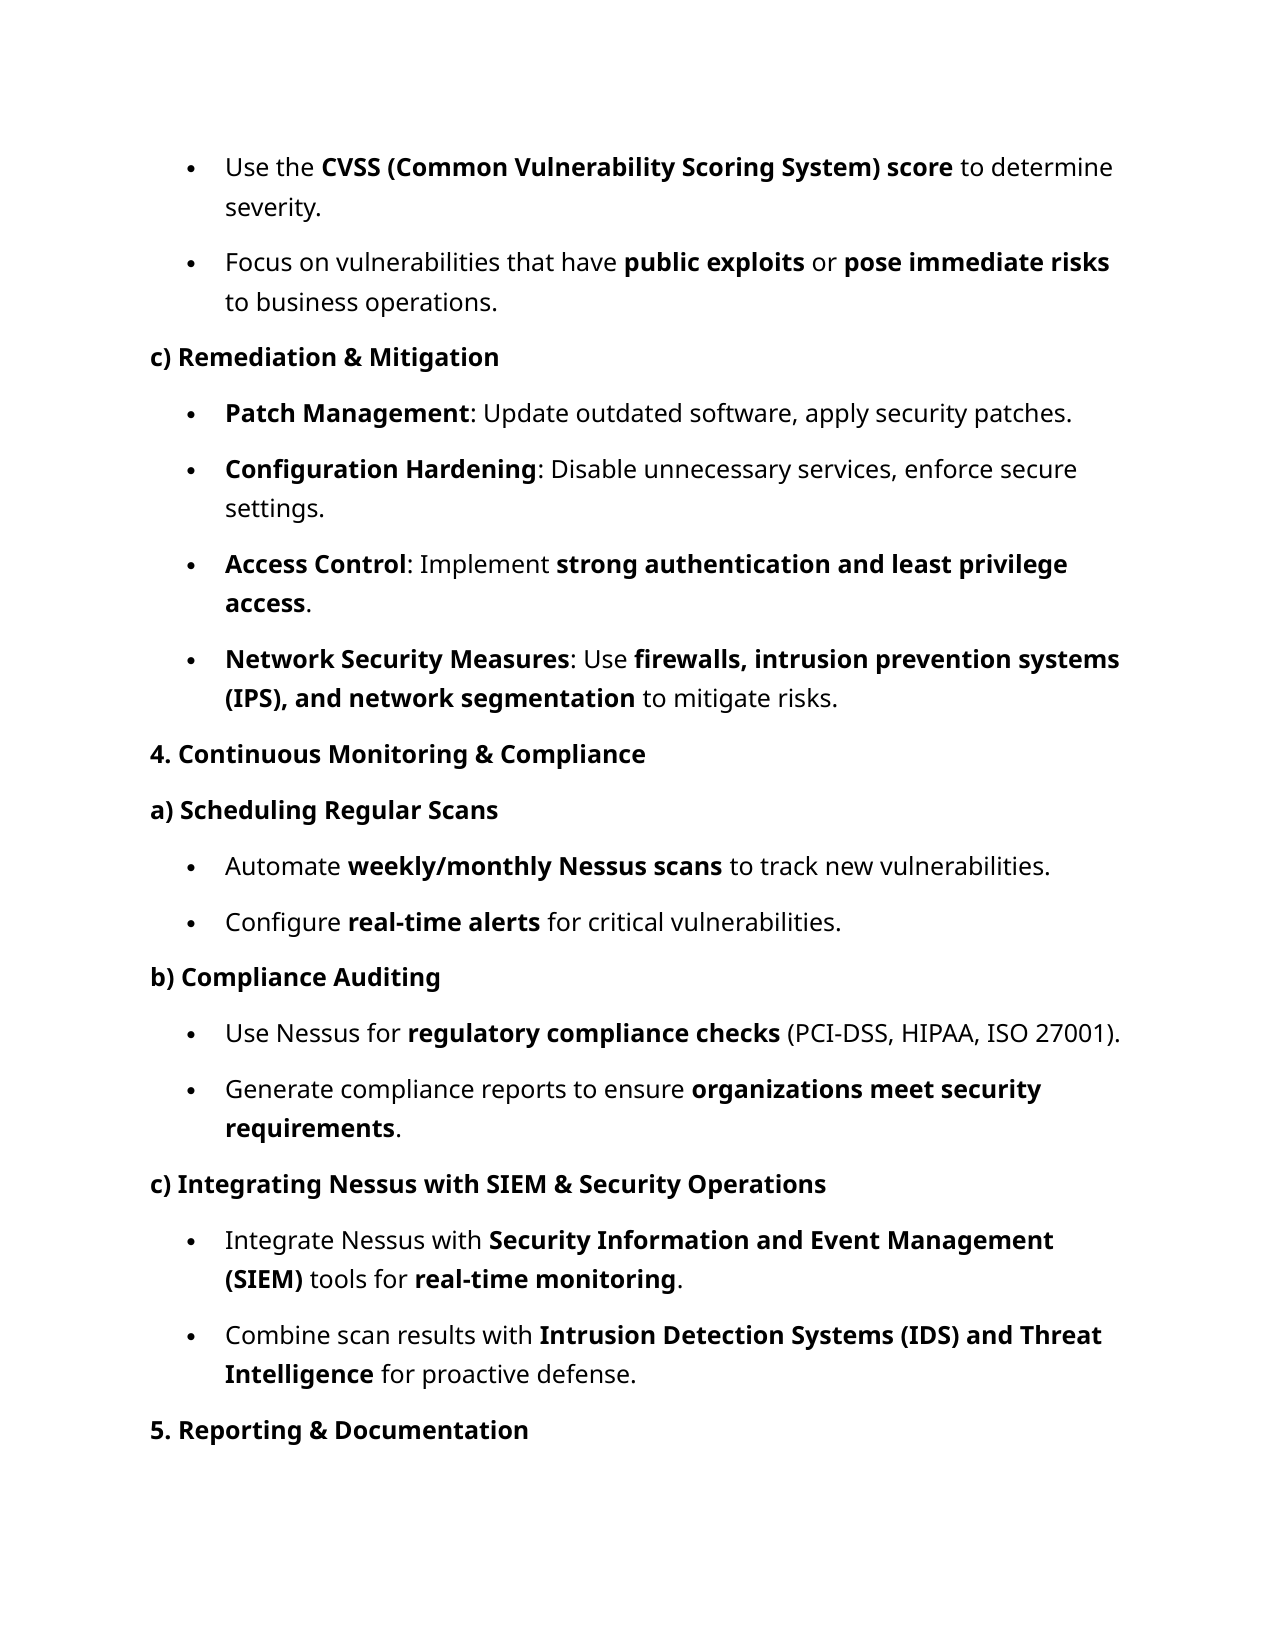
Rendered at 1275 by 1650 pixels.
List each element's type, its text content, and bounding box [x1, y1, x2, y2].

text a) Scheduling Regular Scans [150, 792, 1125, 827]
list Use the CVSS (Common Vulnerability Scoring System) score to determine severity. [187, 150, 1125, 223]
list Combine scan results with Intrusion Detection Systems (IDS) and Threat Intelligence for proactive defense. [187, 1317, 1125, 1391]
list Patch Management: Update outdated software, apply security patches. [187, 396, 1125, 430]
text b) Compliance Auditing [150, 960, 1125, 994]
list Integrate Nessus with Security Information and Event Management (SIEM) tools for real-time monitoring. [187, 1222, 1125, 1296]
text c) Remediation & Mitigation [150, 340, 1125, 374]
list Generate compliance reports to ensure organizations meet security requirements. [187, 1072, 1125, 1145]
list Network Security Measures: Use firewalls, intrusion prevention systems (IPS), and network segmentation to mitigate risks. [187, 642, 1125, 715]
text 4. Continuous Monitoring & Compliance [150, 737, 1125, 771]
text c) Integrating Nessus with SIEM & Security Operations [150, 1167, 1125, 1201]
list Focus on vulnerabilities that have public exploits or pose immediate risks to business operations. [187, 245, 1125, 318]
list Configuration Hardening: Disable unnecessary services, enforce secure settings. [187, 452, 1125, 525]
text 5. Reporting & Documentation [150, 1412, 1125, 1447]
list Use Nessus for regulatory compliance checks (PCI-DSS, HIPAA, ISO 27001). [187, 1016, 1125, 1050]
list Access Control: Implement strong authentication and least privilege access. [187, 547, 1125, 620]
list Configure real-time alerts for critical vulnerabilities. [187, 904, 1125, 938]
list Automate weekly/monthly Nessus scans to track new vulnerabilities. [187, 848, 1125, 882]
